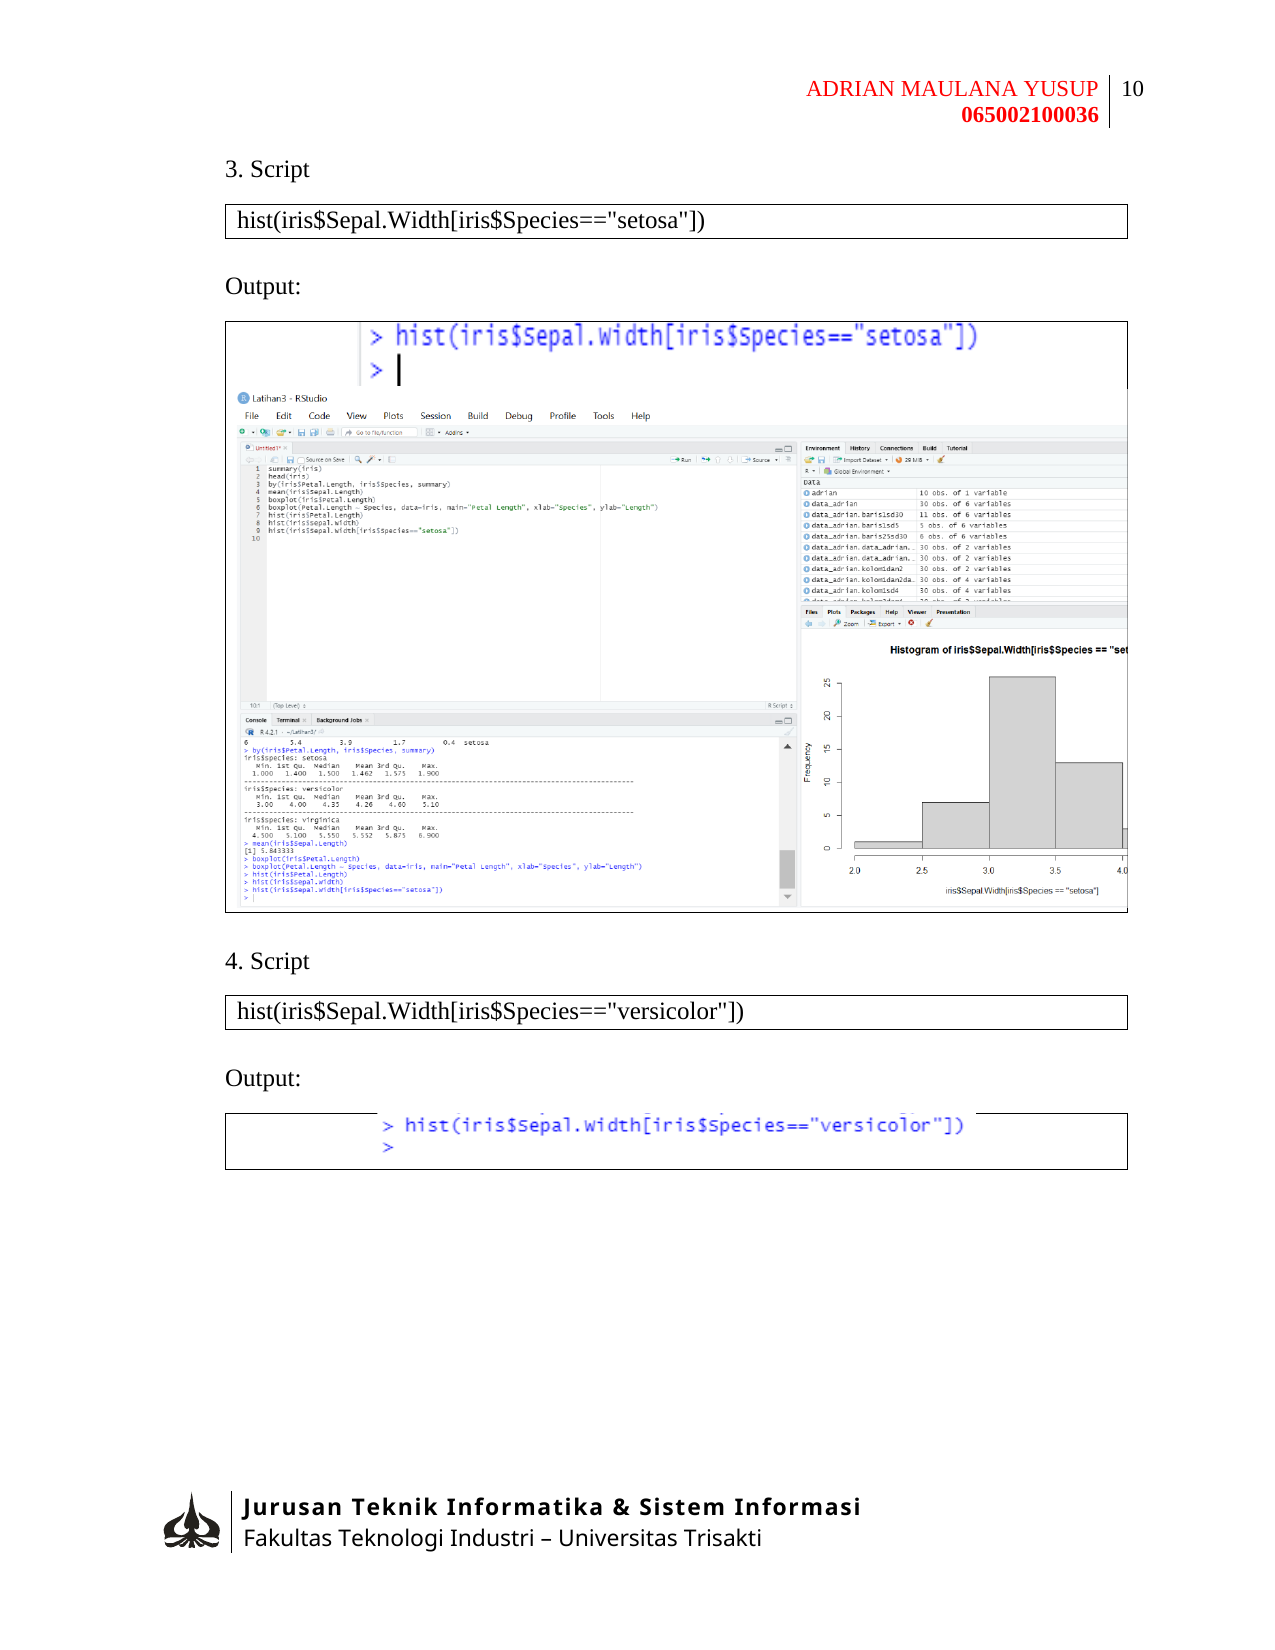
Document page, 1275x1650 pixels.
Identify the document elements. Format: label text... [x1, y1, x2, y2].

table_header [226, 322, 1127, 912]
list 4. Script [225, 946, 1125, 974]
table_header hist(iris$Sepal.Width[iris$Species=="versicolor"]) [226, 996, 1127, 1029]
list Output: [225, 271, 1125, 300]
picture [377, 1113, 976, 1166]
table_header [226, 1114, 1127, 1169]
list Output: [225, 1063, 1125, 1092]
list 3. Script [225, 154, 1125, 183]
picture [236, 389, 1128, 908]
table_header hist(iris$Sepal.Width[iris$Species=="setosa"]) [226, 205, 1127, 237]
picture [357, 322, 997, 386]
